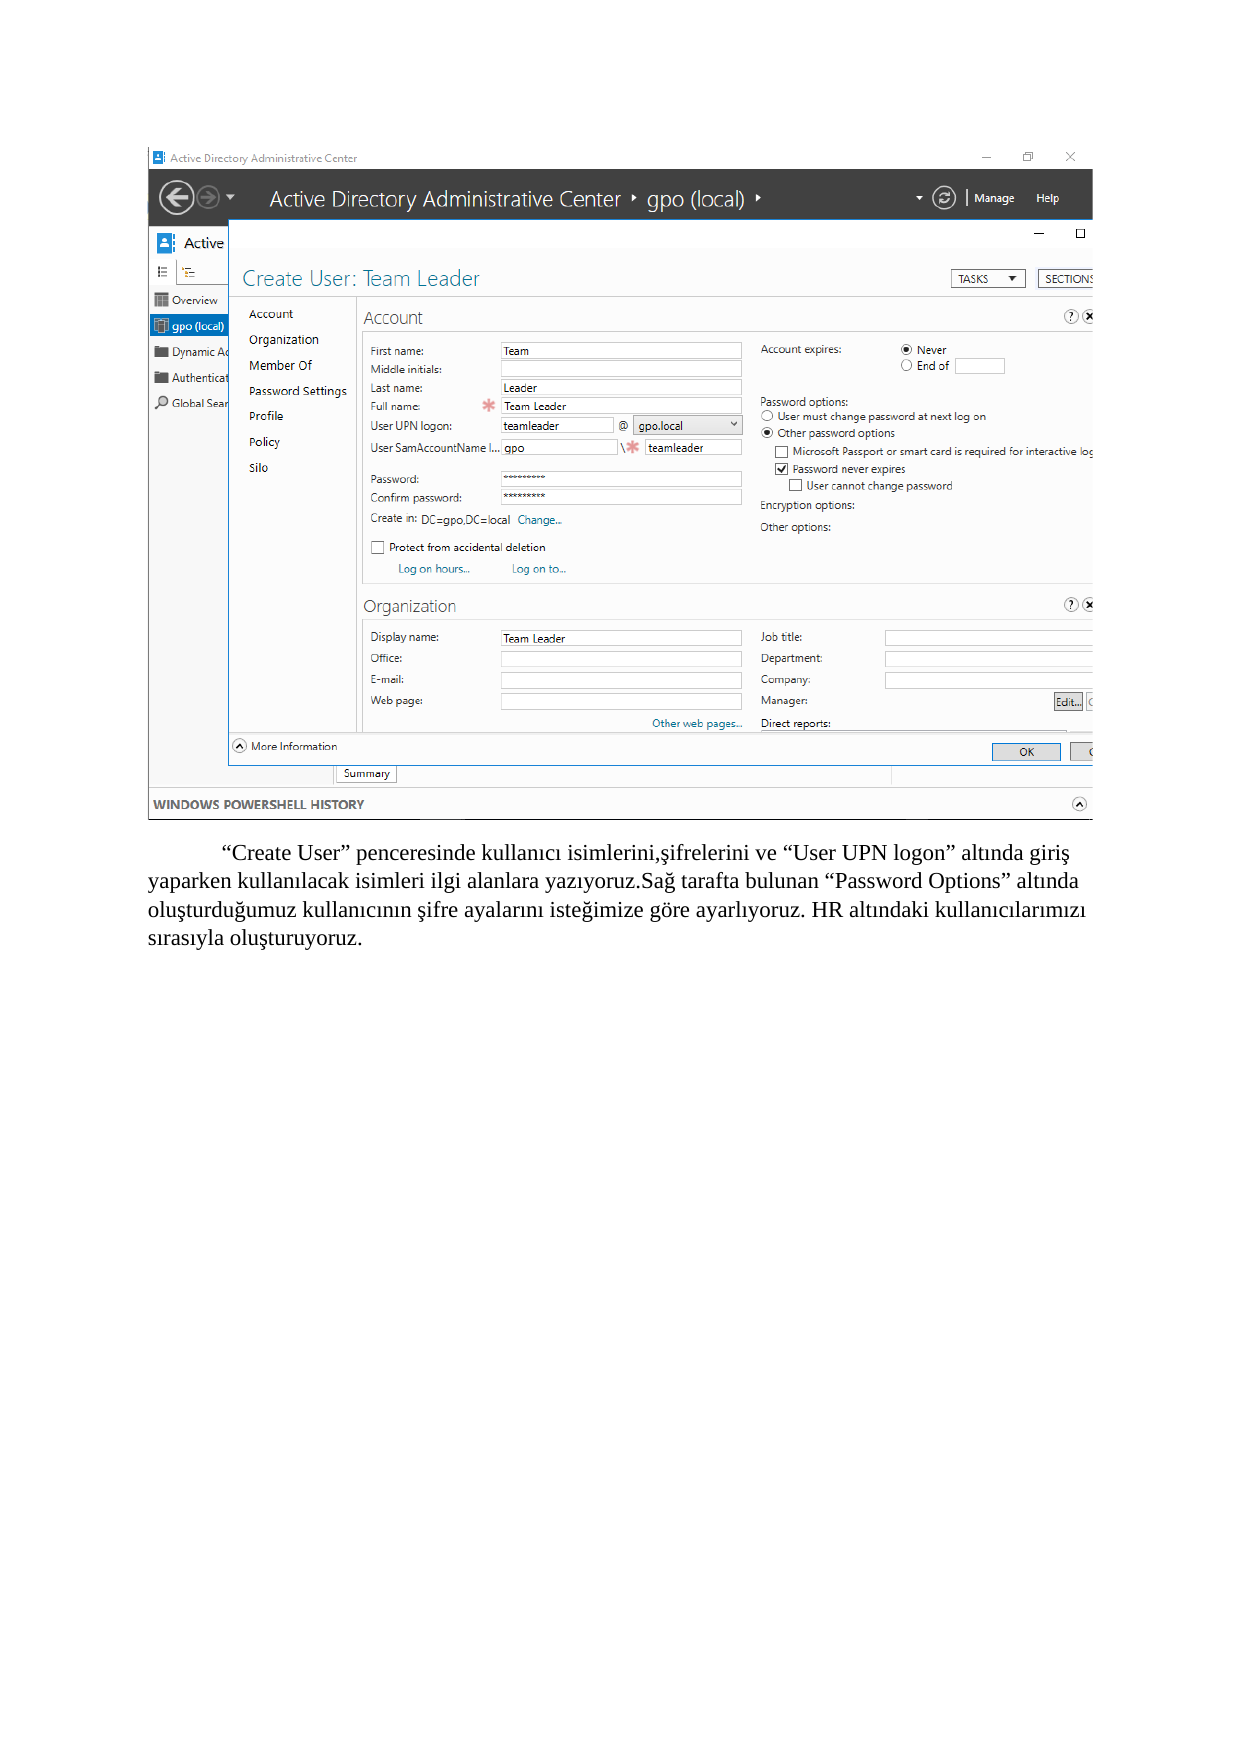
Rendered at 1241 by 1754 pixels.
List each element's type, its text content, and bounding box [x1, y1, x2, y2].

picture [147, 147, 1093, 820]
text “Create User” penceresinde kullanıcı isimlerini,şifrelerini ve “User UPN logon” altında giriş yaparken kullanılacak isimleri ilgi alanlara yazıyoruz.Sağ tarafta bulunan “Password Options” altında oluşturduğumuz kullanıcının şifre ayalarını isteğimize göre ayarlıyoruz. HR altındaki kullanıcılarımızı sırasıyla oluşturuyoruz. [148, 839, 1093, 951]
